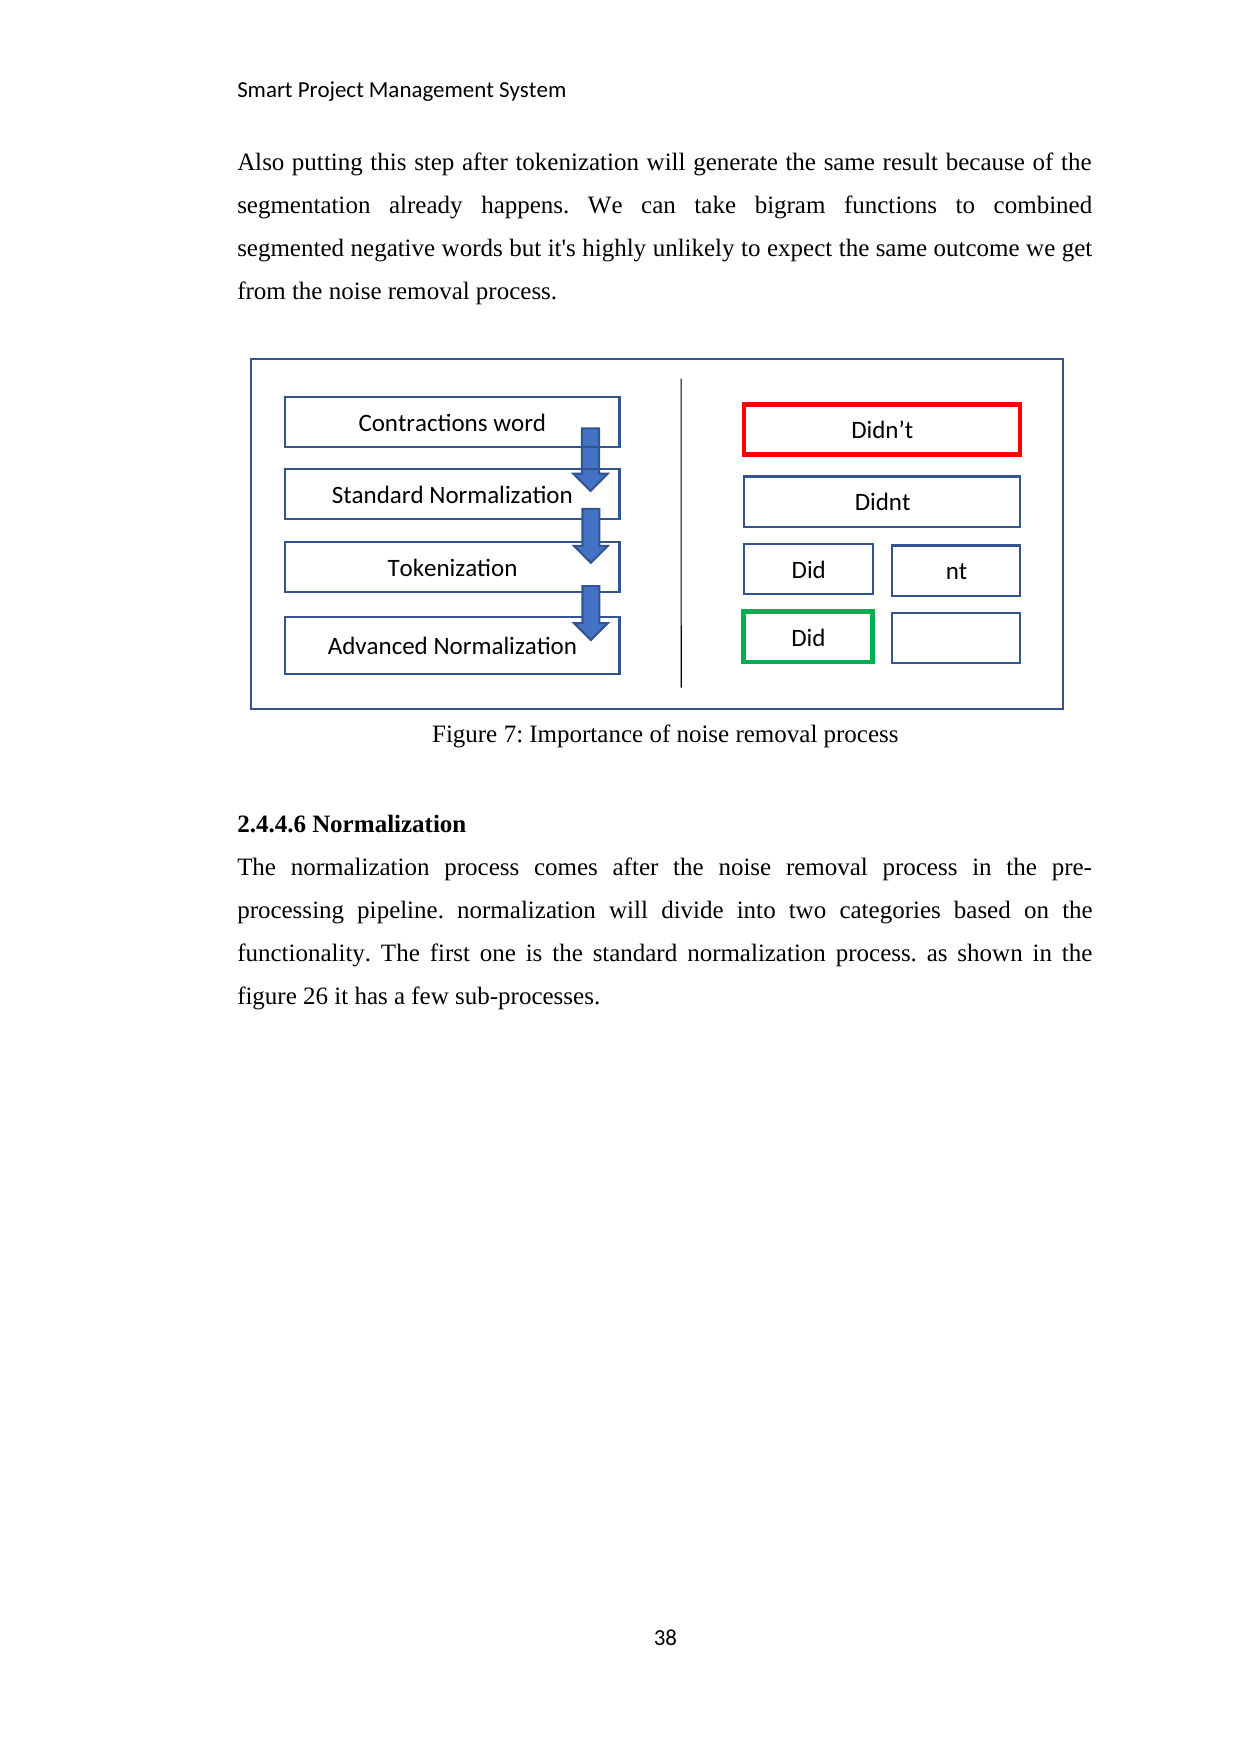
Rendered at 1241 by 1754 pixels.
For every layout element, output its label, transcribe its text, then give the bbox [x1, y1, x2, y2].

text The normalization process comes after the noise removal process in the pre-processing pipeline. normalization will divide into two categories based on the functionality. The first one is the standard normalization process. as shown in the figure 26 it has a few sub-processes. [237, 852, 1093, 1010]
subtitle Figure 7: Importance of noise removal process [237, 719, 1093, 748]
subtitle 2.4.4.6 Normalization [237, 809, 1093, 838]
text Also putting this step after tokenization will generate the same result because of the segmentation already happens. We can take bigram functions to combined segmented negative words but it's highly unlikely to expect the same outcome we get from the noise removal process. [237, 147, 1093, 305]
